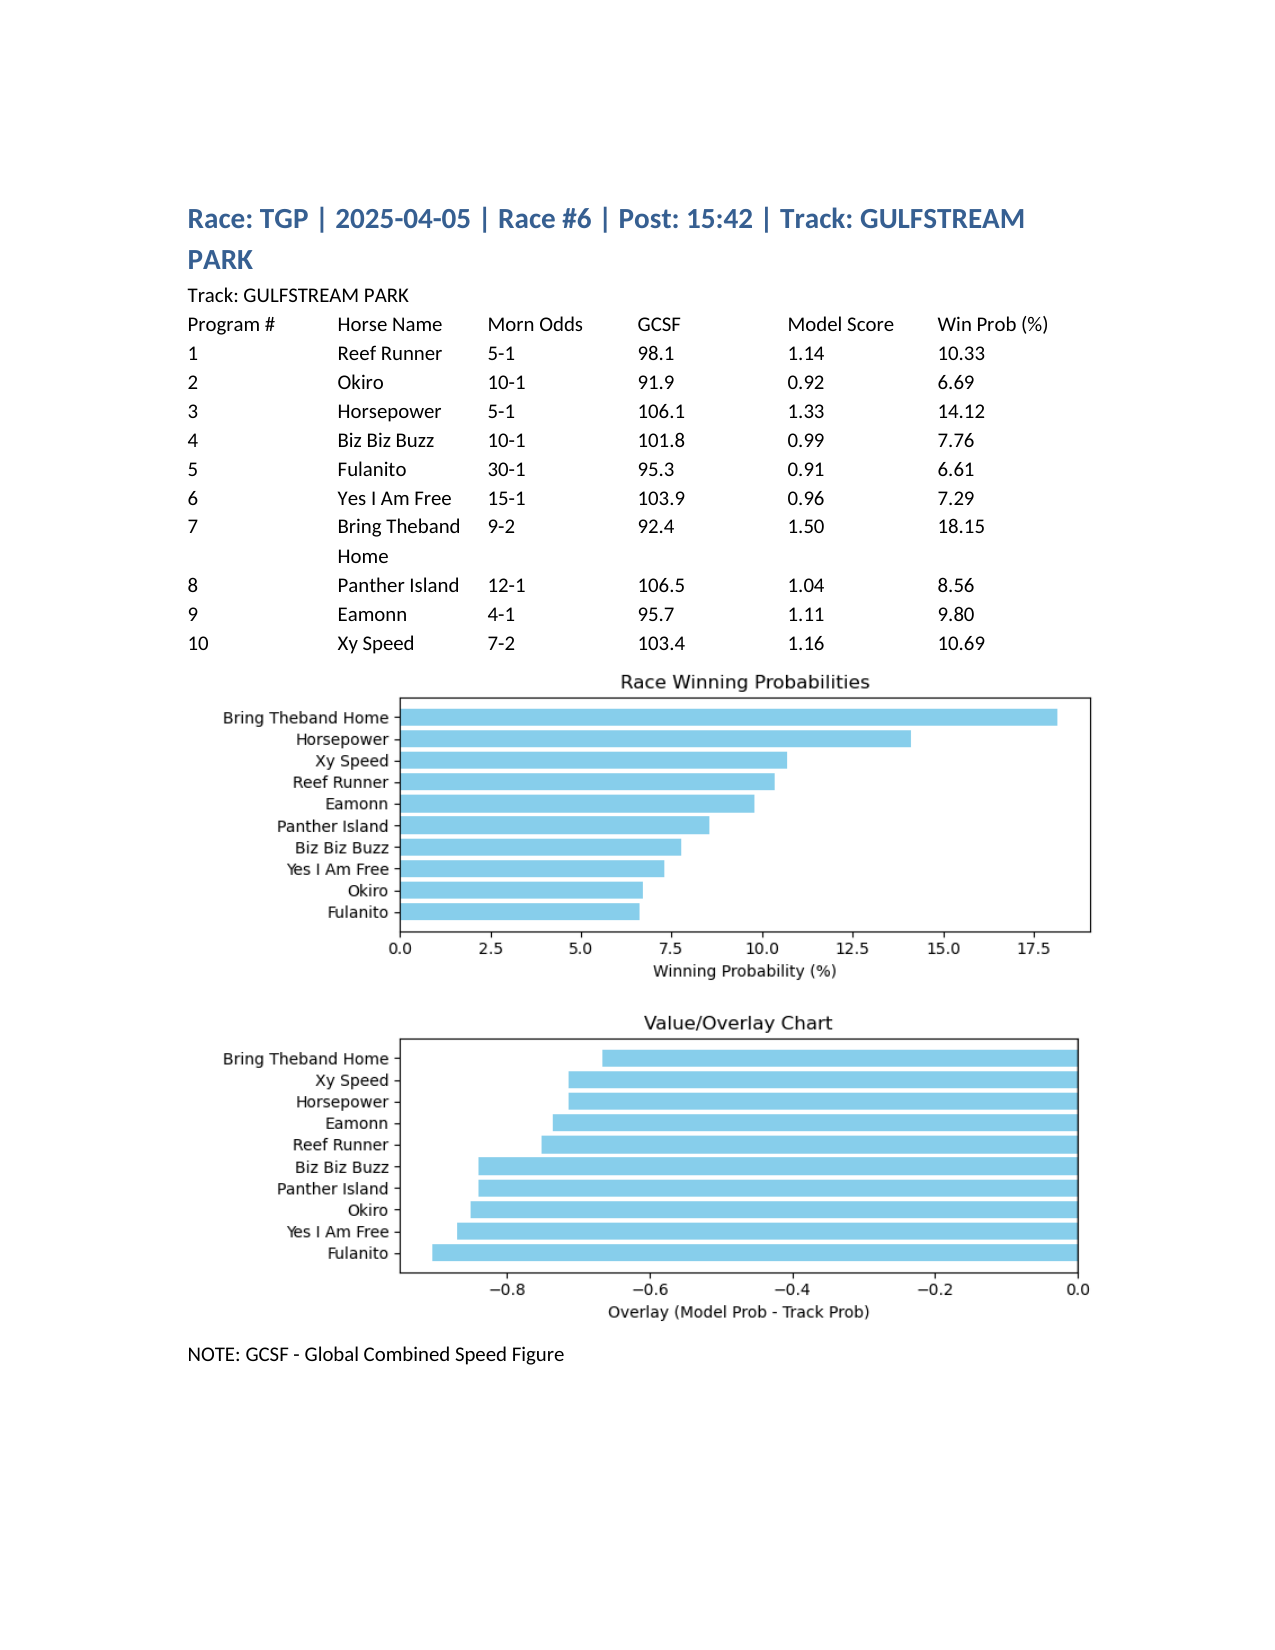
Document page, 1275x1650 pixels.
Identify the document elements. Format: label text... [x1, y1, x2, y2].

table_cell 7.29 [926, 485, 1076, 514]
table_cell 7 [176, 514, 326, 572]
table_cell Okiro [326, 369, 476, 398]
table_cell 1 [176, 340, 326, 369]
table_cell 1.14 [776, 340, 926, 369]
table_cell 1.04 [776, 572, 926, 601]
table_cell 106.1 [626, 398, 776, 427]
table_cell 10.33 [926, 340, 1076, 369]
table_cell Eamonn [326, 601, 476, 630]
table_cell 5-1 [476, 340, 626, 369]
table_cell Biz Biz Buzz [326, 427, 476, 456]
table_cell 7.76 [926, 427, 1076, 456]
table_cell 3 [176, 398, 326, 427]
table_cell 6.69 [926, 369, 1076, 398]
table_cell 30-1 [476, 456, 626, 485]
table_cell 0.99 [776, 427, 926, 456]
table_header GCSF [626, 311, 776, 340]
table_cell 14.12 [926, 398, 1076, 427]
table_cell 1.11 [776, 601, 926, 630]
table_cell Fulanito [326, 456, 476, 485]
table_cell 12-1 [476, 572, 626, 601]
table_cell 10-1 [476, 369, 626, 398]
table_header Morn Odds [476, 311, 626, 340]
table_header Win Prob (%) [926, 311, 1076, 340]
table_cell 0.91 [776, 456, 926, 485]
subtitle Race: TGP | 2025-04-05 | Race #6 | Post: 15:42 | Track: GULFSTREAM PARK [187, 200, 1087, 277]
table_cell 15-1 [476, 485, 626, 514]
table_header Program # [176, 311, 326, 340]
table_cell 10-1 [476, 427, 626, 456]
table_cell 1.33 [776, 398, 926, 427]
table_cell 9 [176, 601, 326, 630]
table_cell 4-1 [476, 601, 626, 630]
table_cell Horsepower [326, 398, 476, 427]
table_cell 6.61 [926, 456, 1076, 485]
table_cell 10 [176, 630, 326, 659]
table_cell 1.50 [776, 514, 926, 572]
table_cell 0.96 [776, 485, 926, 514]
table_cell 0.92 [776, 369, 926, 398]
text NOTE: GCSF - Global Combined Speed Figure [187, 1341, 1087, 1367]
picture [206, 1000, 1107, 1338]
table_cell Reef Runner [326, 340, 476, 369]
table_cell 18.15 [926, 514, 1076, 572]
table_cell 1.16 [776, 630, 926, 658]
table_cell 106.5 [626, 572, 776, 601]
table_cell Xy Speed [326, 630, 476, 658]
table_cell 101.8 [626, 427, 776, 456]
table_cell Bring Theband Home [326, 514, 476, 572]
table_cell 4 [176, 427, 326, 456]
table_cell 2 [176, 369, 326, 398]
table_cell 8.56 [926, 572, 1076, 601]
table_cell Panther Island [326, 572, 476, 601]
text Track: GULFSTREAM PARK [187, 282, 1087, 307]
table_cell 10.69 [926, 630, 1076, 658]
table_cell 92.4 [626, 514, 776, 572]
picture [206, 658, 1107, 997]
table_cell 7-2 [476, 630, 626, 658]
table_header Model Score [776, 311, 926, 340]
table_cell 103.4 [626, 630, 776, 658]
table_cell 9.80 [926, 601, 1076, 630]
table_cell Yes I Am Free [326, 485, 476, 514]
table_cell 95.3 [626, 456, 776, 485]
table_cell 8 [176, 572, 326, 601]
table_cell 95.7 [626, 601, 776, 630]
table_cell 98.1 [626, 340, 776, 369]
table_cell 103.9 [626, 485, 776, 514]
table_header Horse Name [326, 311, 476, 340]
table_cell 5-1 [476, 398, 626, 427]
table_cell 5 [176, 456, 326, 485]
table_cell 6 [176, 485, 326, 514]
table_cell 91.9 [626, 369, 776, 398]
table_cell 9-2 [476, 514, 626, 572]
